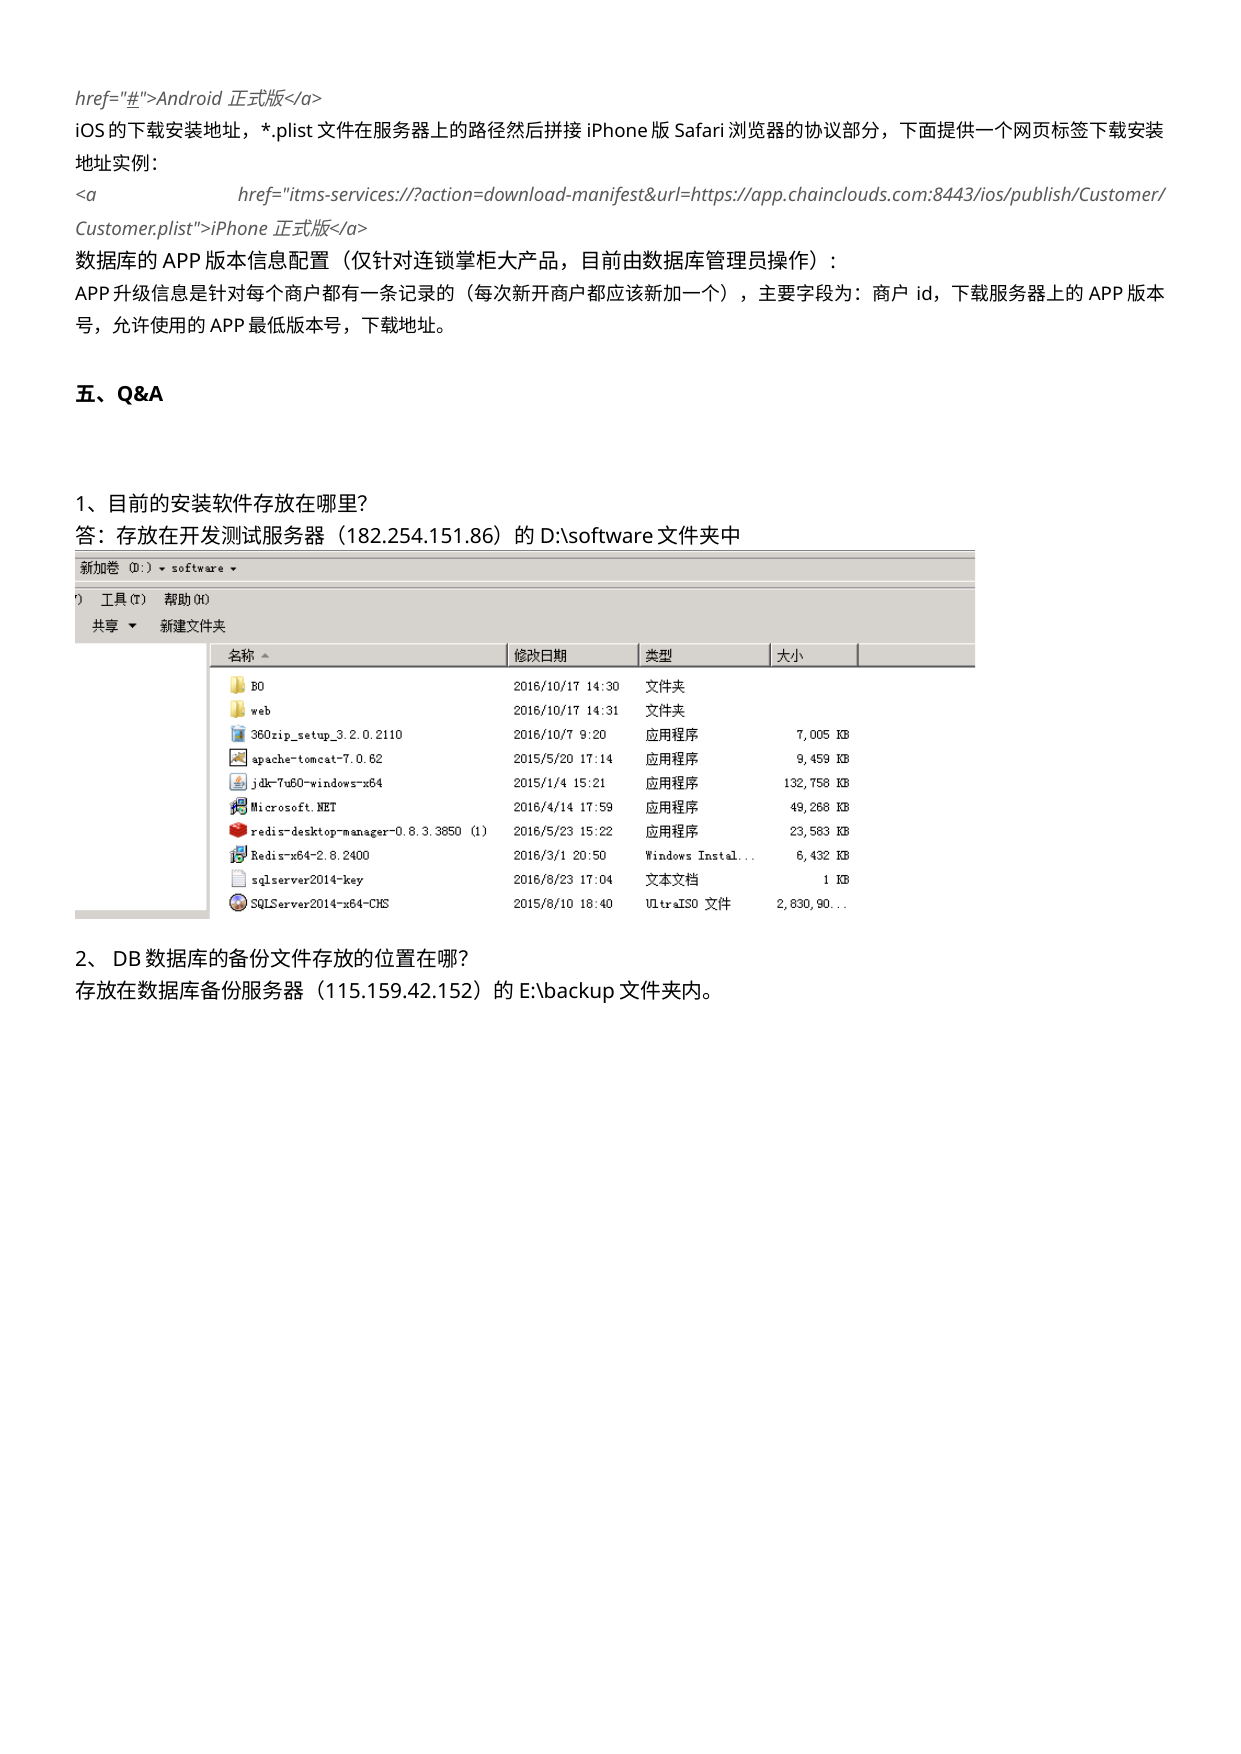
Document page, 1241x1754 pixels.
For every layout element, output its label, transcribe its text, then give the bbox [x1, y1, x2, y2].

text 1、目前的安装软件存放在哪里？ [75, 486, 1165, 518]
text 存放在数据库备份服务器（115.159.42.152）的E:\backup文件夹内。 [75, 973, 1165, 1006]
text iOS的下载安装地址，*.plist文件在服务器上的路径然后拼接iPhone版Safari浏览器的协议部分，下面提供一个网页标签下载安装地址实例： [75, 113, 1165, 178]
list DB数据库的备份文件存放的位置在哪？ [75, 941, 1165, 973]
picture [75, 550, 976, 919]
text APP升级信息是针对每个商户都有一条记录的（每次新开商户都应该新加一个），主要字段为：商户id，下载服务器上的APP版本号，允许使用的APP最低版本号，下载地址。 [75, 276, 1165, 341]
subtitle 五、Q&A [75, 376, 1165, 409]
text 答：存放在开发测试服务器（182.254.151.86）的D:\software文件夹中 [75, 518, 1165, 551]
text 数据库的APP版本信息配置（仅针对连锁掌柜大产品，目前由数据库管理员操作）: [75, 243, 1165, 276]
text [75, 81, 1165, 113]
text <a href="itms-services://?action=download-manifest&url=https://app.chainclouds.com:8443/ios/publish/Customer/Customer.plist">iPhone 正式版</a> [75, 178, 1165, 243]
